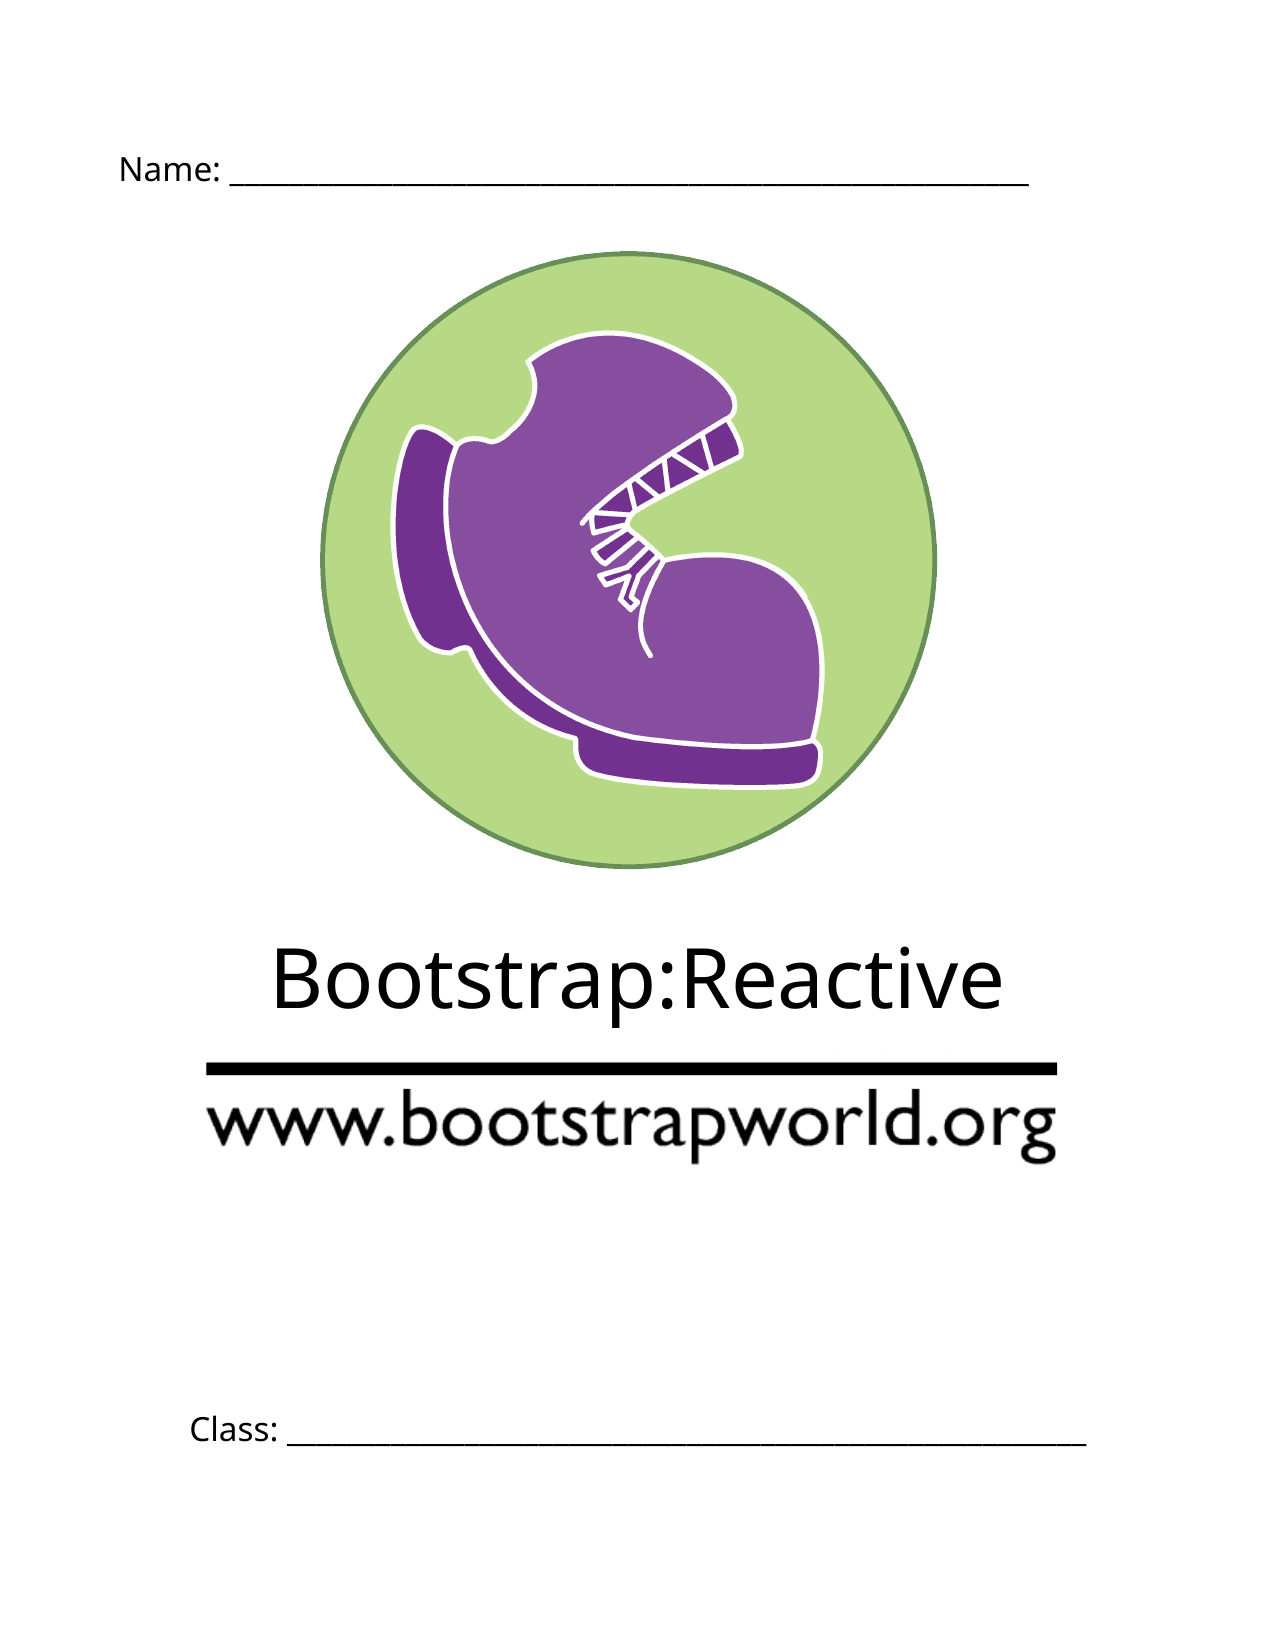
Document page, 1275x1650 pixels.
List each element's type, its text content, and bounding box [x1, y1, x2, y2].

text Name: ______________________________________________________ [118, 145, 1157, 191]
text Class: ______________________________________________________ [118, 1406, 1157, 1452]
picture [292, 215, 983, 907]
text Bootstrap:Reactive [118, 919, 1157, 1033]
